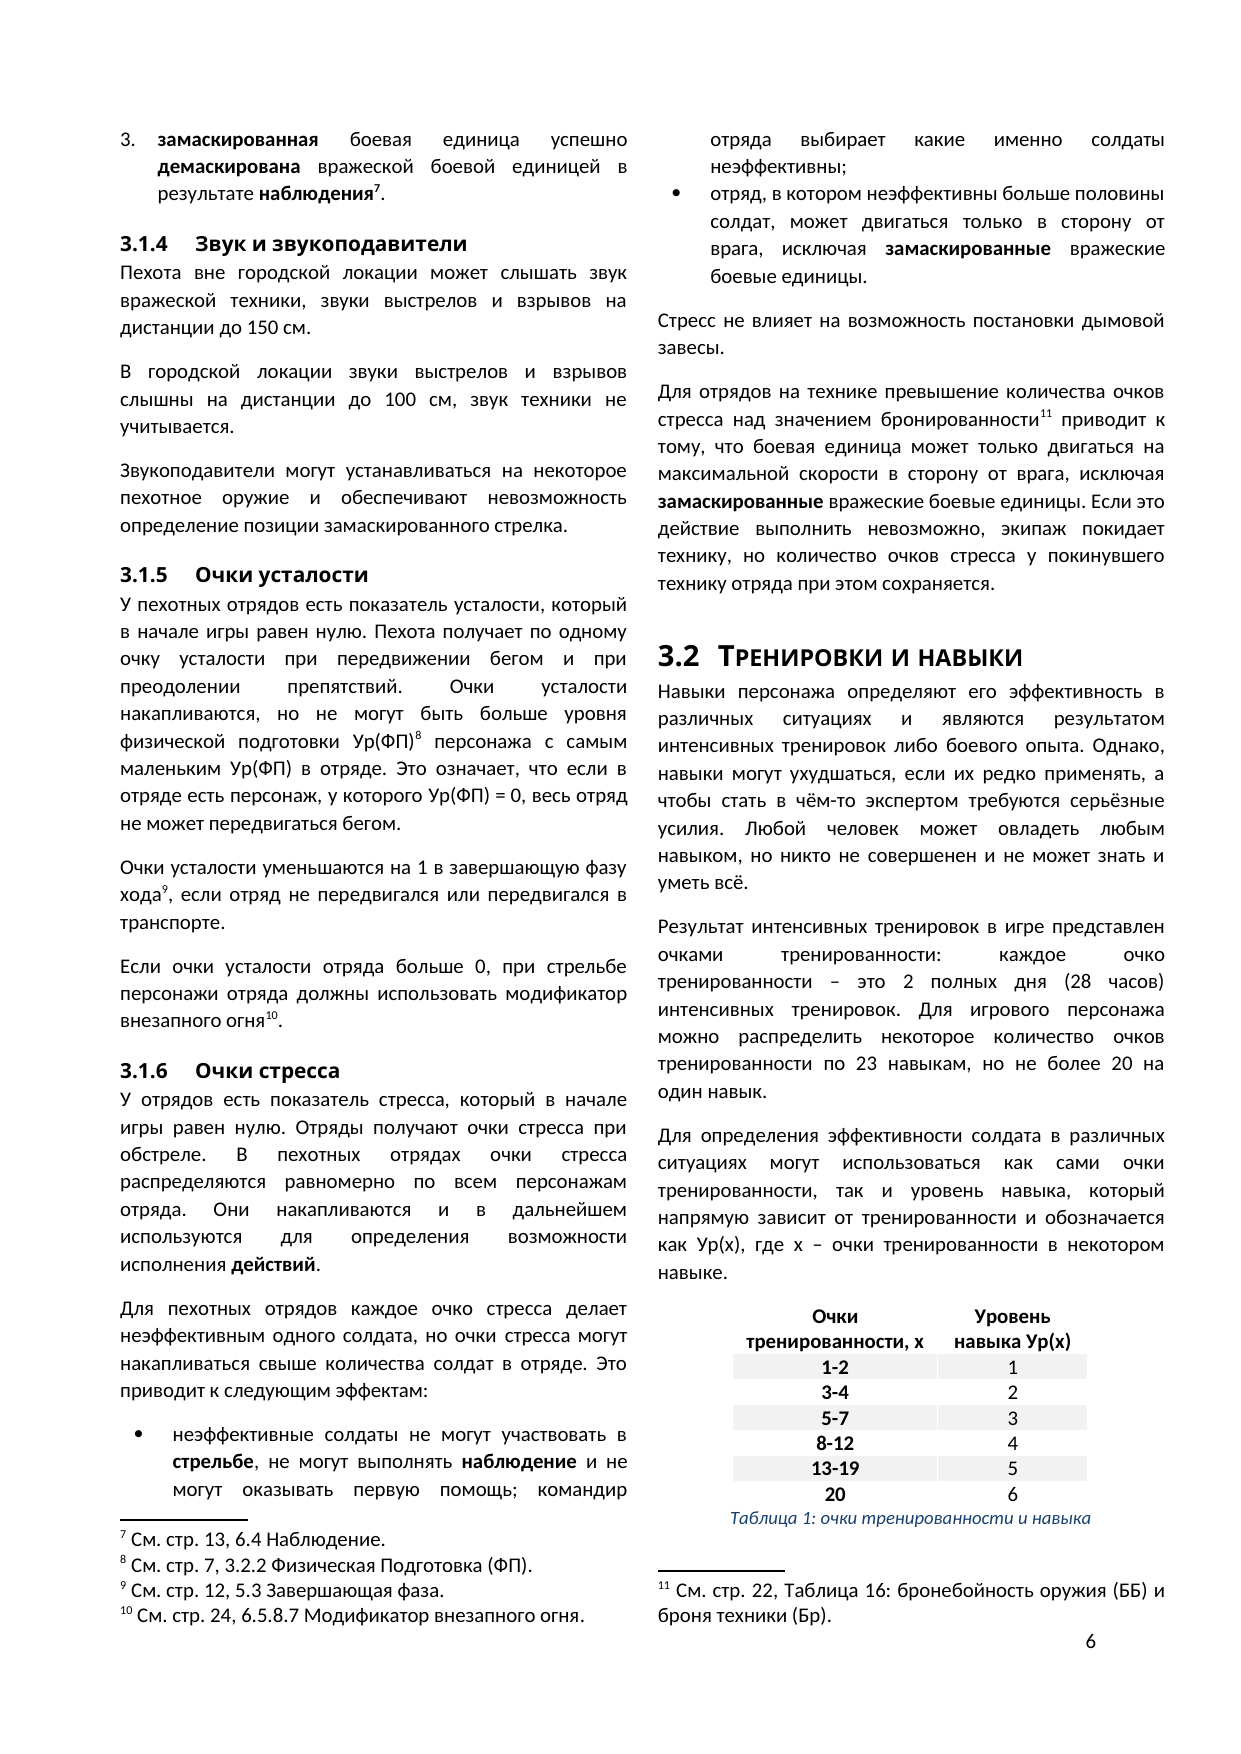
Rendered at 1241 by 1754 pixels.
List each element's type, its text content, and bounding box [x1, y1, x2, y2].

table_cell 20 [733, 1481, 937, 1506]
list замаскированная боевая единица успешно демаскирована вражеской боевой единицей в результате наблюдения. [120, 126, 628, 206]
table_header Уровень навыка Ур(x) [938, 1303, 1087, 1354]
text Для пехотных отрядов каждое очко стресса делает неэффективным одного солдата, но очки стресса могут накапливаться свыше количества солдат в отряде. Это приводит к следующим эффектам: [120, 1295, 628, 1403]
text В городской локации звуки выстрелов и взрывов слышны на дистанции до 100 см, звук техники не учитывается. [120, 358, 628, 438]
text Звукоподавители могут устанавливаться на некоторое пехотное оружие и обеспечивают невозможность определение позиции замаскированного стрелка. [120, 457, 628, 537]
text Результат интенсивных тренировок в игре представлен очками тренированности: каждое очко тренированности – это 2 полных дня (28 часов) интенсивных тренировок. Для игрового персонажа можно распределить некоторое количество очков тренированности по 23 навыкам, но не более 20 на один навык. [658, 914, 1165, 1103]
text Если очки усталости отряда больше 0, при стрельбе персонажи отряда должны использовать модификатор внезапного огня. [120, 953, 628, 1033]
table_cell 6 [938, 1481, 1087, 1506]
list отряд, в котором неэффективны больше половины солдат, может двигаться только в сторону от врага, исключая замаскированные вражеские боевые единицы. [673, 181, 1165, 288]
text Таблица 1: очки тренированности и навыка [658, 1506, 1165, 1529]
text Для отрядов на технике превышение количества очков стресса над значением бронированности приводит к тому, что боевая единица может только двигаться на максимальной скорости в сторону от врага, исключая замаскированные вражеские боевые единицы. Если это действие выполнить невозможно, экипаж покидает технику, но количество очков стресса у покинувшего технику отряда при этом сохраняется. [658, 378, 1165, 596]
table_cell 1-2 [733, 1354, 937, 1379]
list неэффективные солдаты не могут участвовать в стрельбе, не могут выполнять наблюдение и не могут оказывать первую помощь; командир отряда выбирает какие именно солдаты неэффективны; [673, 126, 1165, 179]
text Очки усталости уменьшаются на 1 в завершающую фазу хода, если отряд не передвигался или передвигался в транспорте. [120, 854, 628, 934]
text У отрядов есть показатель стресса, который в начале игры равен нулю. Отряды получают очки стресса при обстреле. В пехотных отрядах очки стресса распределяются равномерно по всем персонажам отряда. Они накапливаются и в дальнейшем используются для определения возможности исполнения действий. [120, 1087, 628, 1276]
text Стресс не влияет на возможность постановки дымовой завесы. [658, 307, 1165, 360]
text Для определения эффективности солдата в различных ситуациях могут использоваться как сами очки тренированности, так и уровень навыка, который напрямую зависит от тренированности и обозначается как Ур(х), где х – очки тренированности в некотором навыке. [658, 1122, 1165, 1284]
subtitle Звук и звукоподавители [120, 229, 628, 257]
table_header Очки тренированности, х [733, 1303, 937, 1354]
text Пехота вне городской локации может слышать звук вражеской техники, звуки выстрелов и взрывов на дистанции до 150 см. [120, 259, 628, 340]
subtitle Тренировки и навыки [658, 635, 1165, 675]
table_cell 13-19 [733, 1456, 937, 1481]
table_cell 3-4 [733, 1379, 937, 1405]
table_cell 5-7 [733, 1405, 937, 1430]
table_cell 1 [938, 1354, 1087, 1379]
text У пехотных отрядов есть показатель усталости, который в начале игры равен нулю. Пехота получает по одному очку усталости при передвижении бегом и при преодолении препятствий. Очки усталости накапливаются, но не могут быть больше уровня физической подготовки Ур(ФП) персонажа с самым маленьким Ур(ФП) в отряде. Это означает, что если в отряде есть персонаж, у которого Ур(ФП) = 0, весь отряд не может передвигаться бегом. [120, 591, 628, 835]
table_cell 3 [938, 1405, 1087, 1430]
list неэффективные солдаты не могут участвовать в стрельбе, не могут выполнять наблюдение и не могут оказывать первую помощь; командир отряда выбирает какие именно солдаты неэффективны; [135, 1421, 628, 1501]
table_cell 5 [938, 1456, 1087, 1481]
table_cell 4 [938, 1430, 1087, 1456]
text Навыки персонажа определяют его эффективность в различных ситуациях и являются результатом интенсивных тренировок либо боевого опыта. Однако, навыки могут ухудшаться, если их редко применять, а чтобы стать в чём-то экспертом требуются серьёзные усилия. Любой человек может овладеть любым навыком, но никто не совершенен и не может знать и уметь всё. [658, 678, 1165, 895]
subtitle Очки усталости [120, 560, 628, 589]
subtitle Очки стресса [120, 1056, 628, 1084]
table_cell 8-12 [733, 1430, 937, 1456]
table_cell 2 [938, 1379, 1087, 1405]
